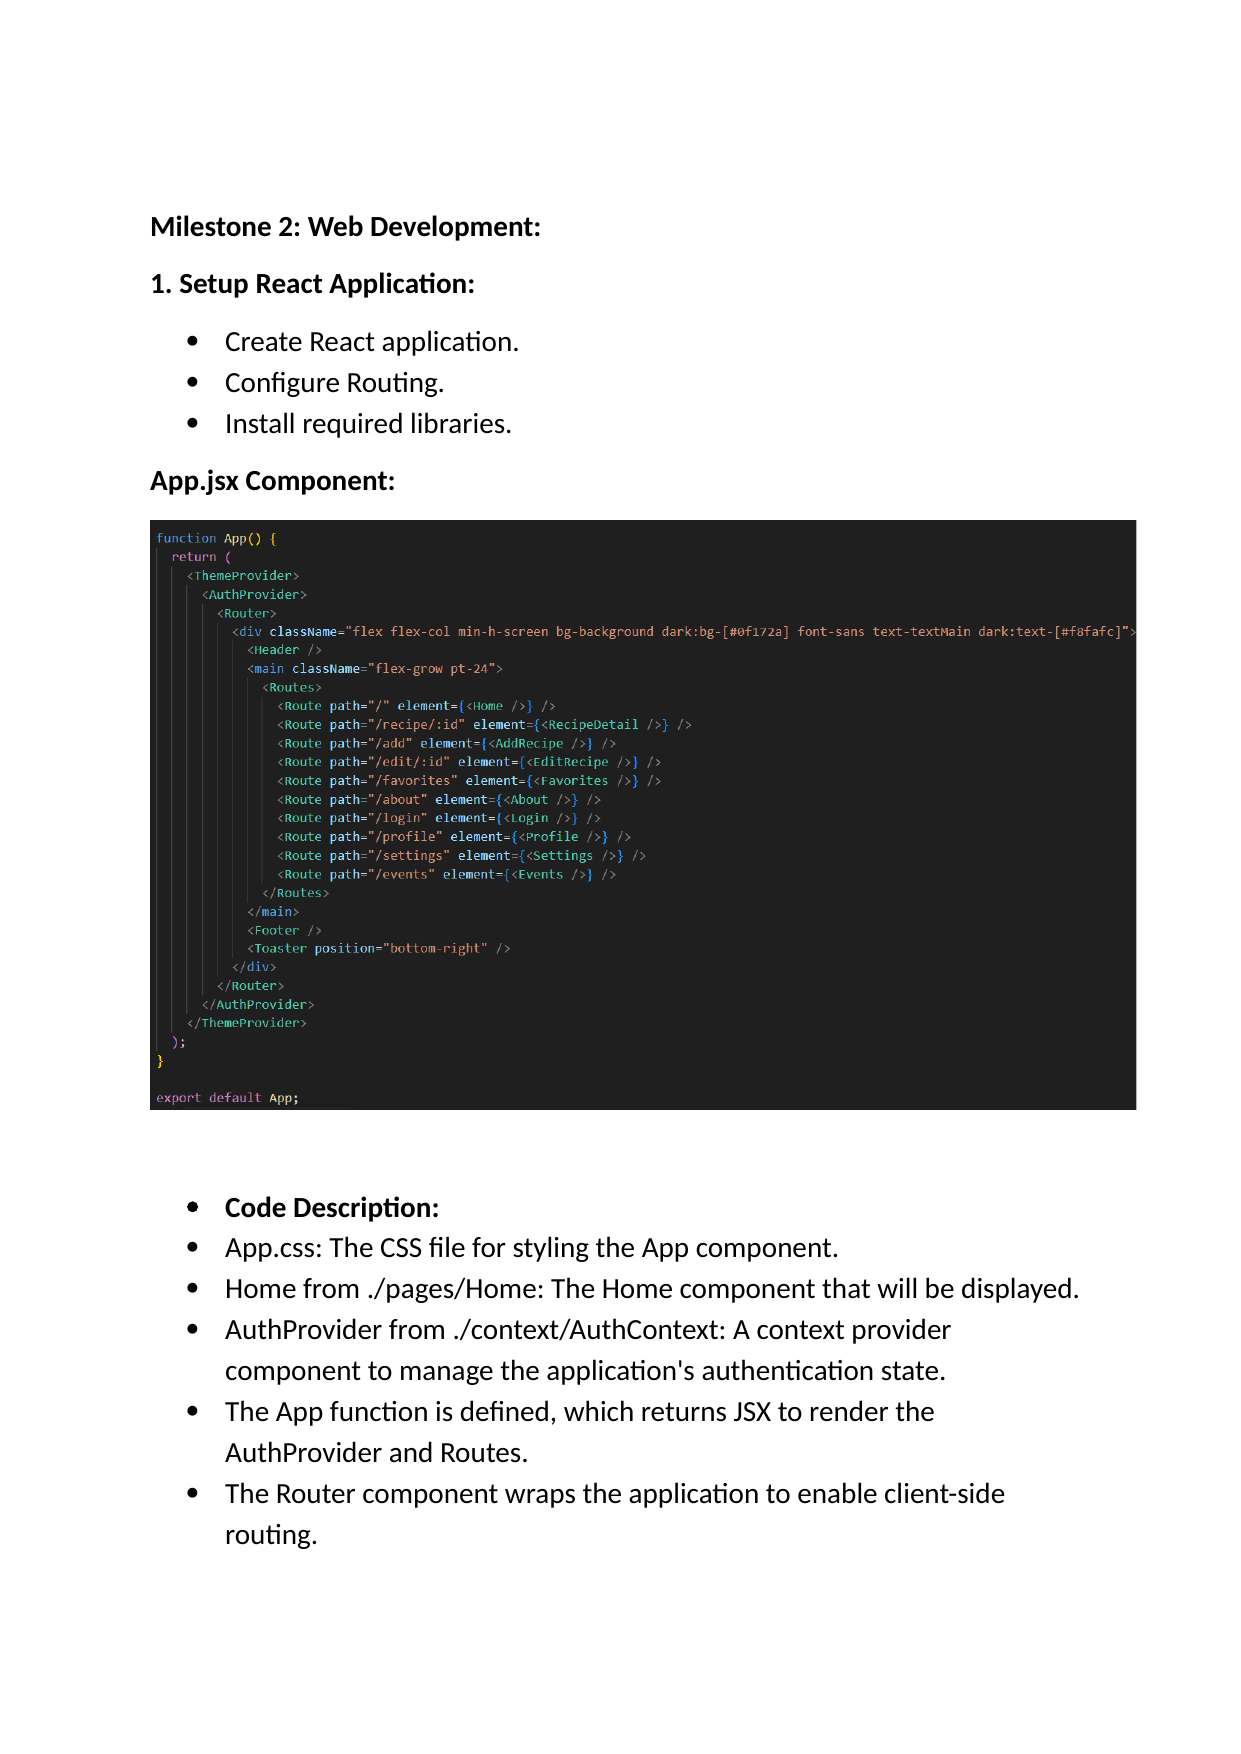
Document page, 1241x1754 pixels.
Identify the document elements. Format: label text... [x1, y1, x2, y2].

list Code Description: [187, 1189, 1090, 1224]
list App.css: The CSS file for styling the App component. [187, 1229, 1090, 1265]
text App.jsx Component: [150, 462, 1090, 498]
text Milestone 2: Web Development: [150, 208, 1090, 243]
list Configure Routing. [187, 364, 1090, 399]
list The Router component wraps the application to enable client-side routing. [187, 1475, 1090, 1552]
picture [150, 520, 1137, 1110]
list Home from ./pages/Home: The Home component that will be displayed. [187, 1271, 1090, 1306]
text 1. Setup React Application: [150, 265, 1090, 301]
list Install required libraries. [187, 405, 1090, 440]
list Create React application. [187, 323, 1090, 358]
list AuthProvider from ./context/AuthContext: A context provider component to manage the application's authentication state. [187, 1311, 1090, 1388]
list The App function is defined, which returns JSX to render the AuthProvider and Routes. [187, 1393, 1090, 1470]
